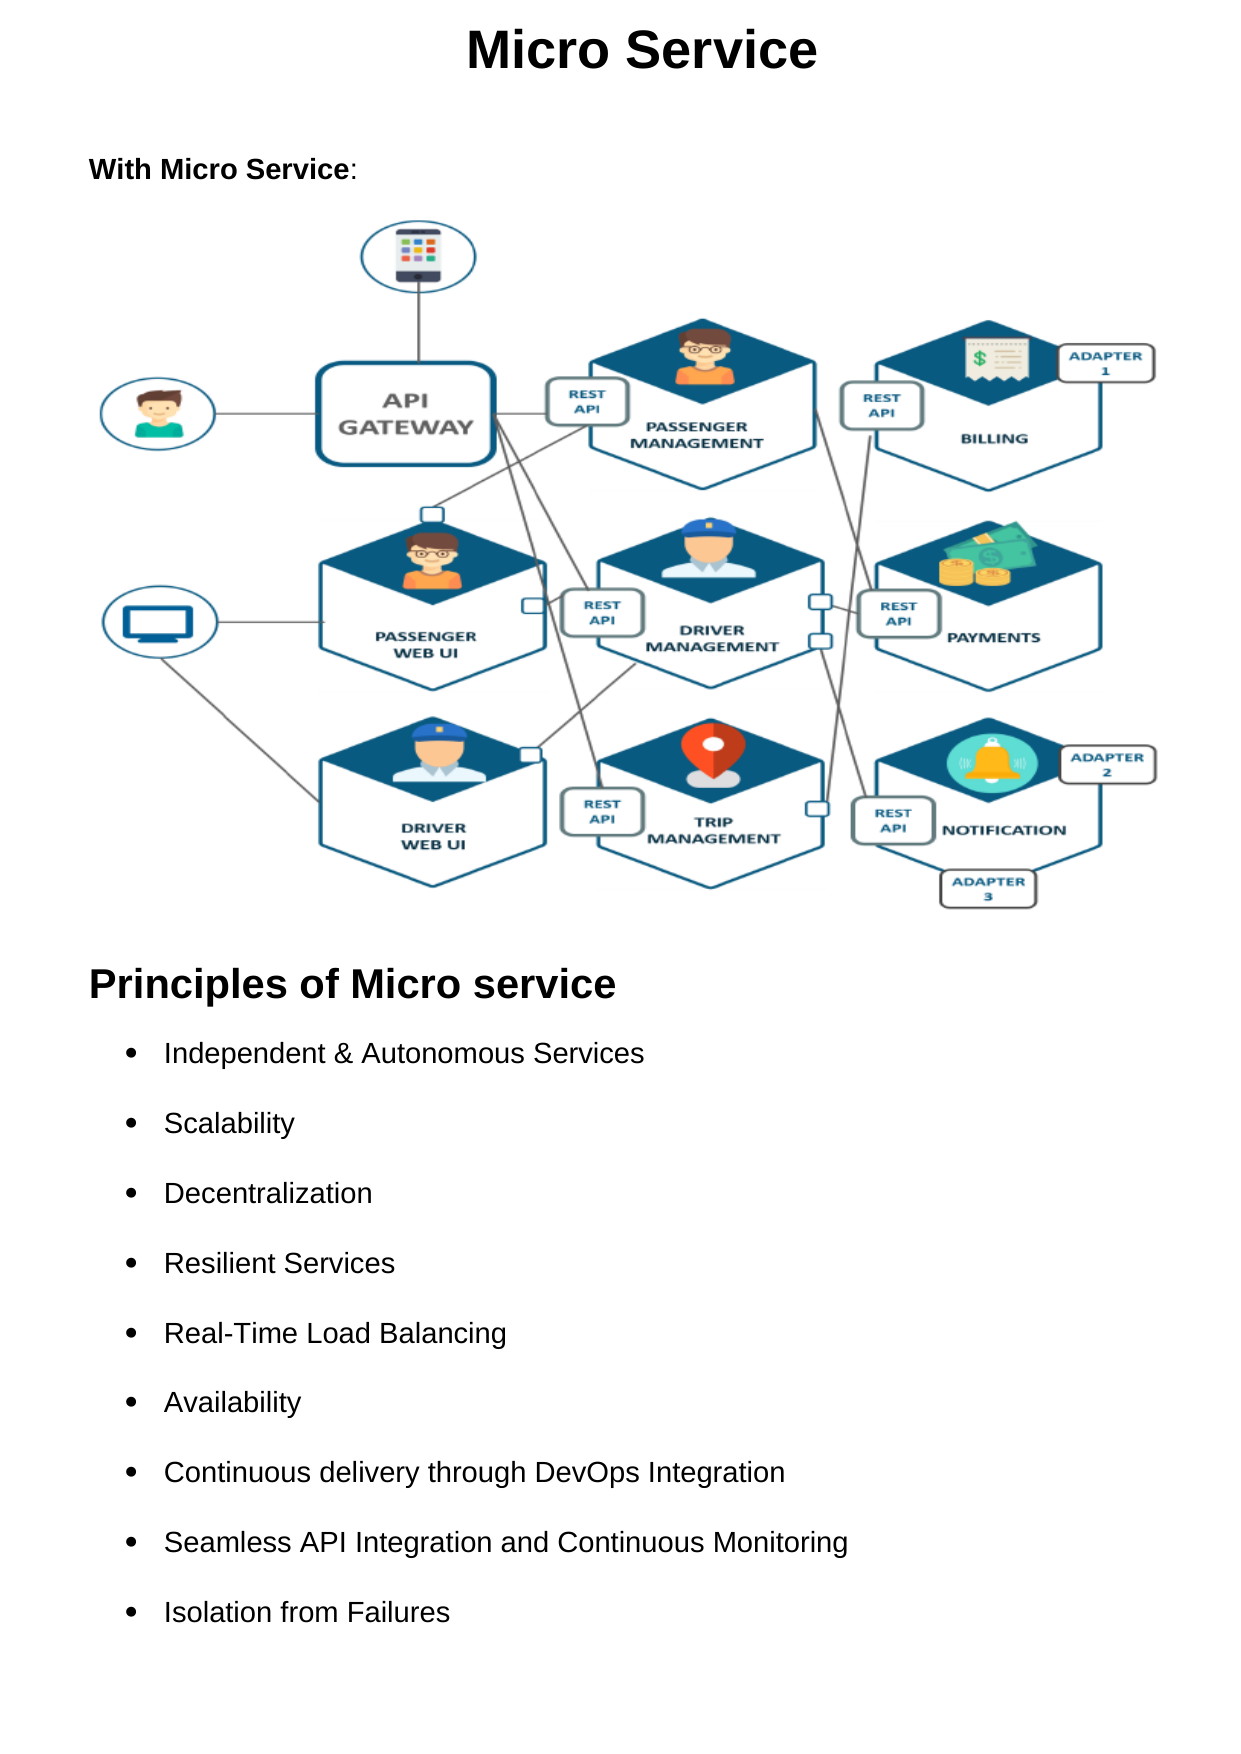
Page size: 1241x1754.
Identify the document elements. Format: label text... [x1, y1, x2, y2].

list Continuous delivery through DevOps Integration [126, 1455, 1196, 1489]
list Decentralization [126, 1176, 1196, 1210]
list Independent & Autonomous Services [126, 1036, 1196, 1070]
list Isolation from Failures [126, 1595, 1196, 1628]
list Availability [126, 1385, 1196, 1419]
list Real-Time Load Balancing [126, 1316, 1196, 1349]
text Principles of Micro service [89, 960, 1196, 1008]
text With Micro Service: [89, 152, 1196, 185]
list Seamless API Integration and Continuous Monitoring [126, 1525, 1196, 1559]
list Resilient Services [126, 1246, 1196, 1279]
picture [88, 218, 1176, 912]
list Scalability [126, 1106, 1196, 1140]
